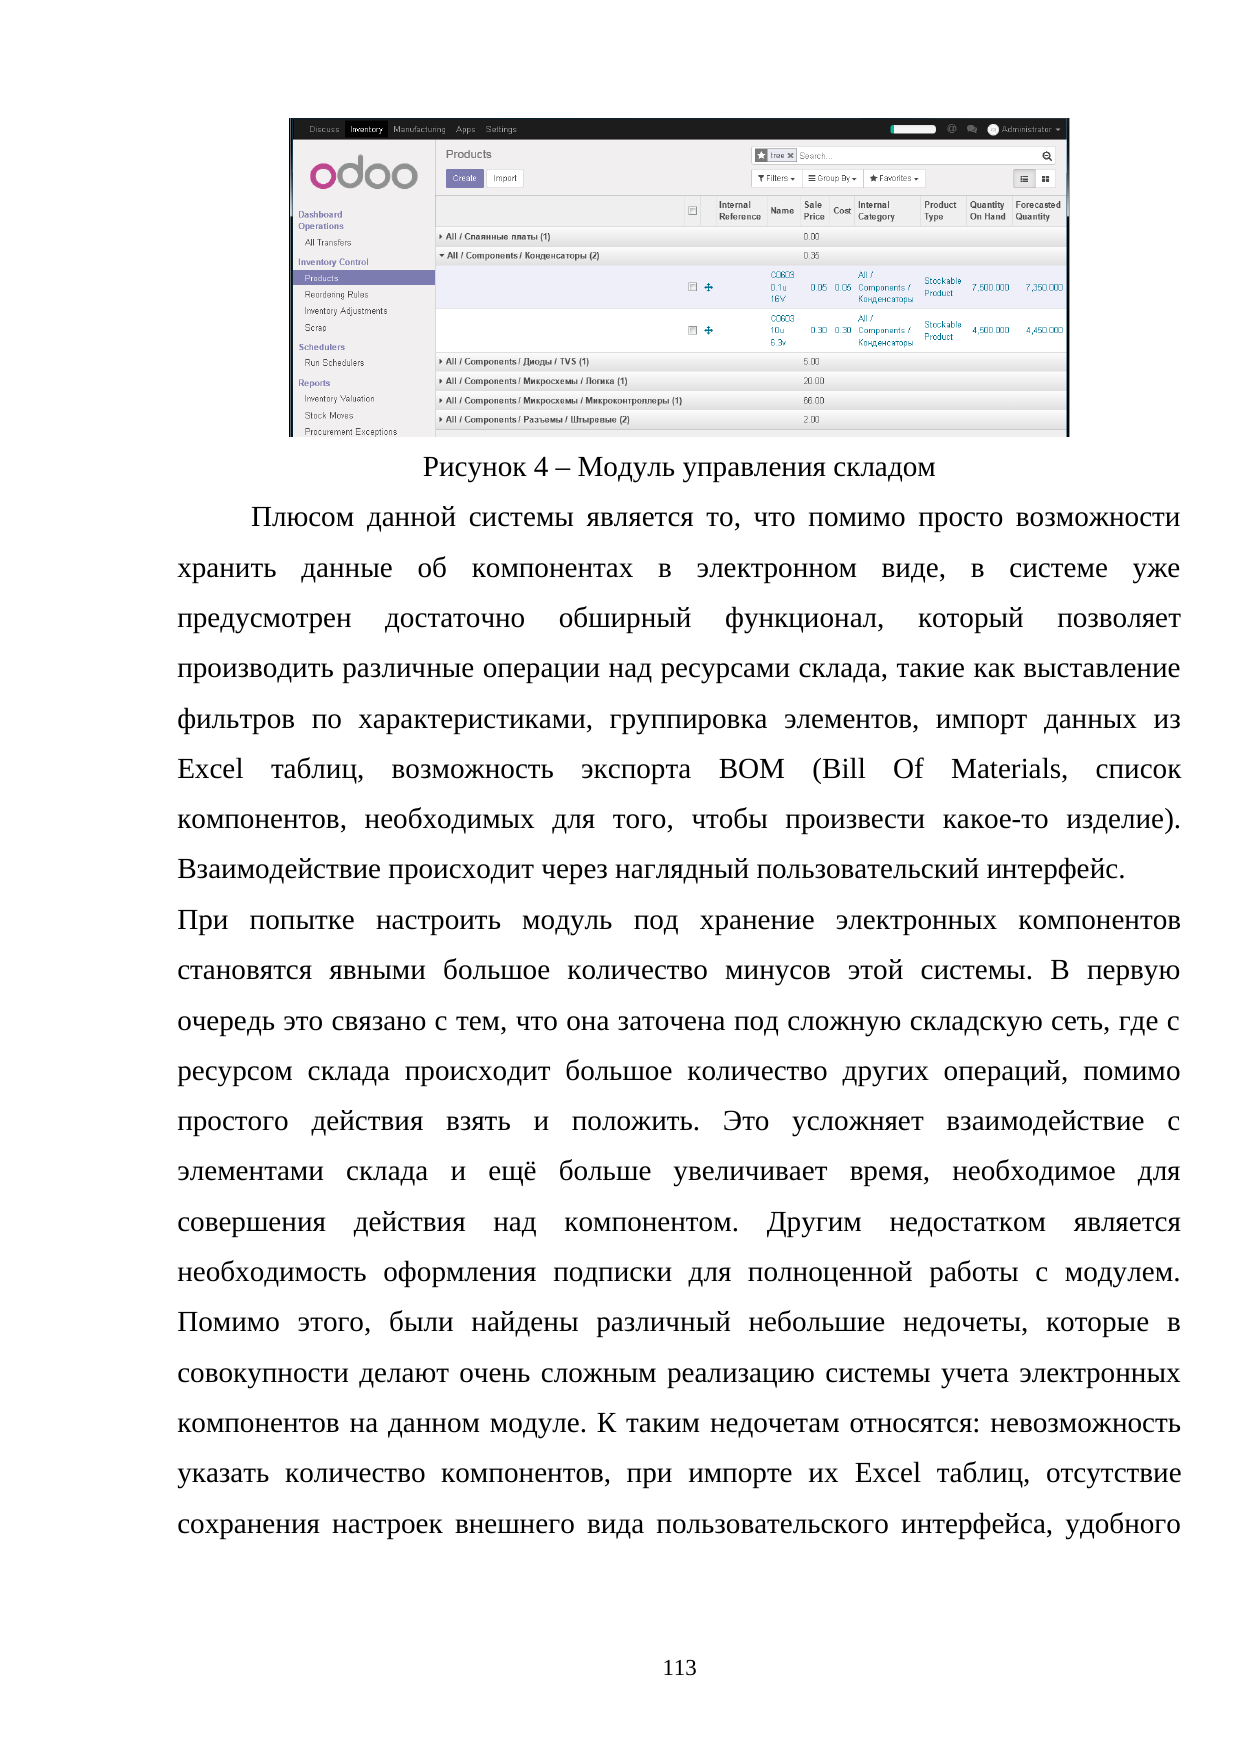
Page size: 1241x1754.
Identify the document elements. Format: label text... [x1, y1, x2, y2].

text Плюсом данной системы является то, что помимо просто возможности хранить данные об компонентах в электронном виде, в системе уже предусмотрен достаточно обширный функционал, который позволяет производить различные операции над ресурсами склада, такие как выставление фильтров по характеристиками, группировка элементов, импорт данных из Excel таблиц, возможность экспорта BOM (Bill Of Materials, список компонентов, необходимых для того, чтобы произвести какое-то изделие). Взаимодействие происходит через наглядный пользовательский интерфейс. [177, 499, 1182, 885]
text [177, 902, 1182, 1539]
picture [289, 118, 1070, 437]
text Рисунок 4 – Модуль управления складом [177, 449, 1182, 483]
